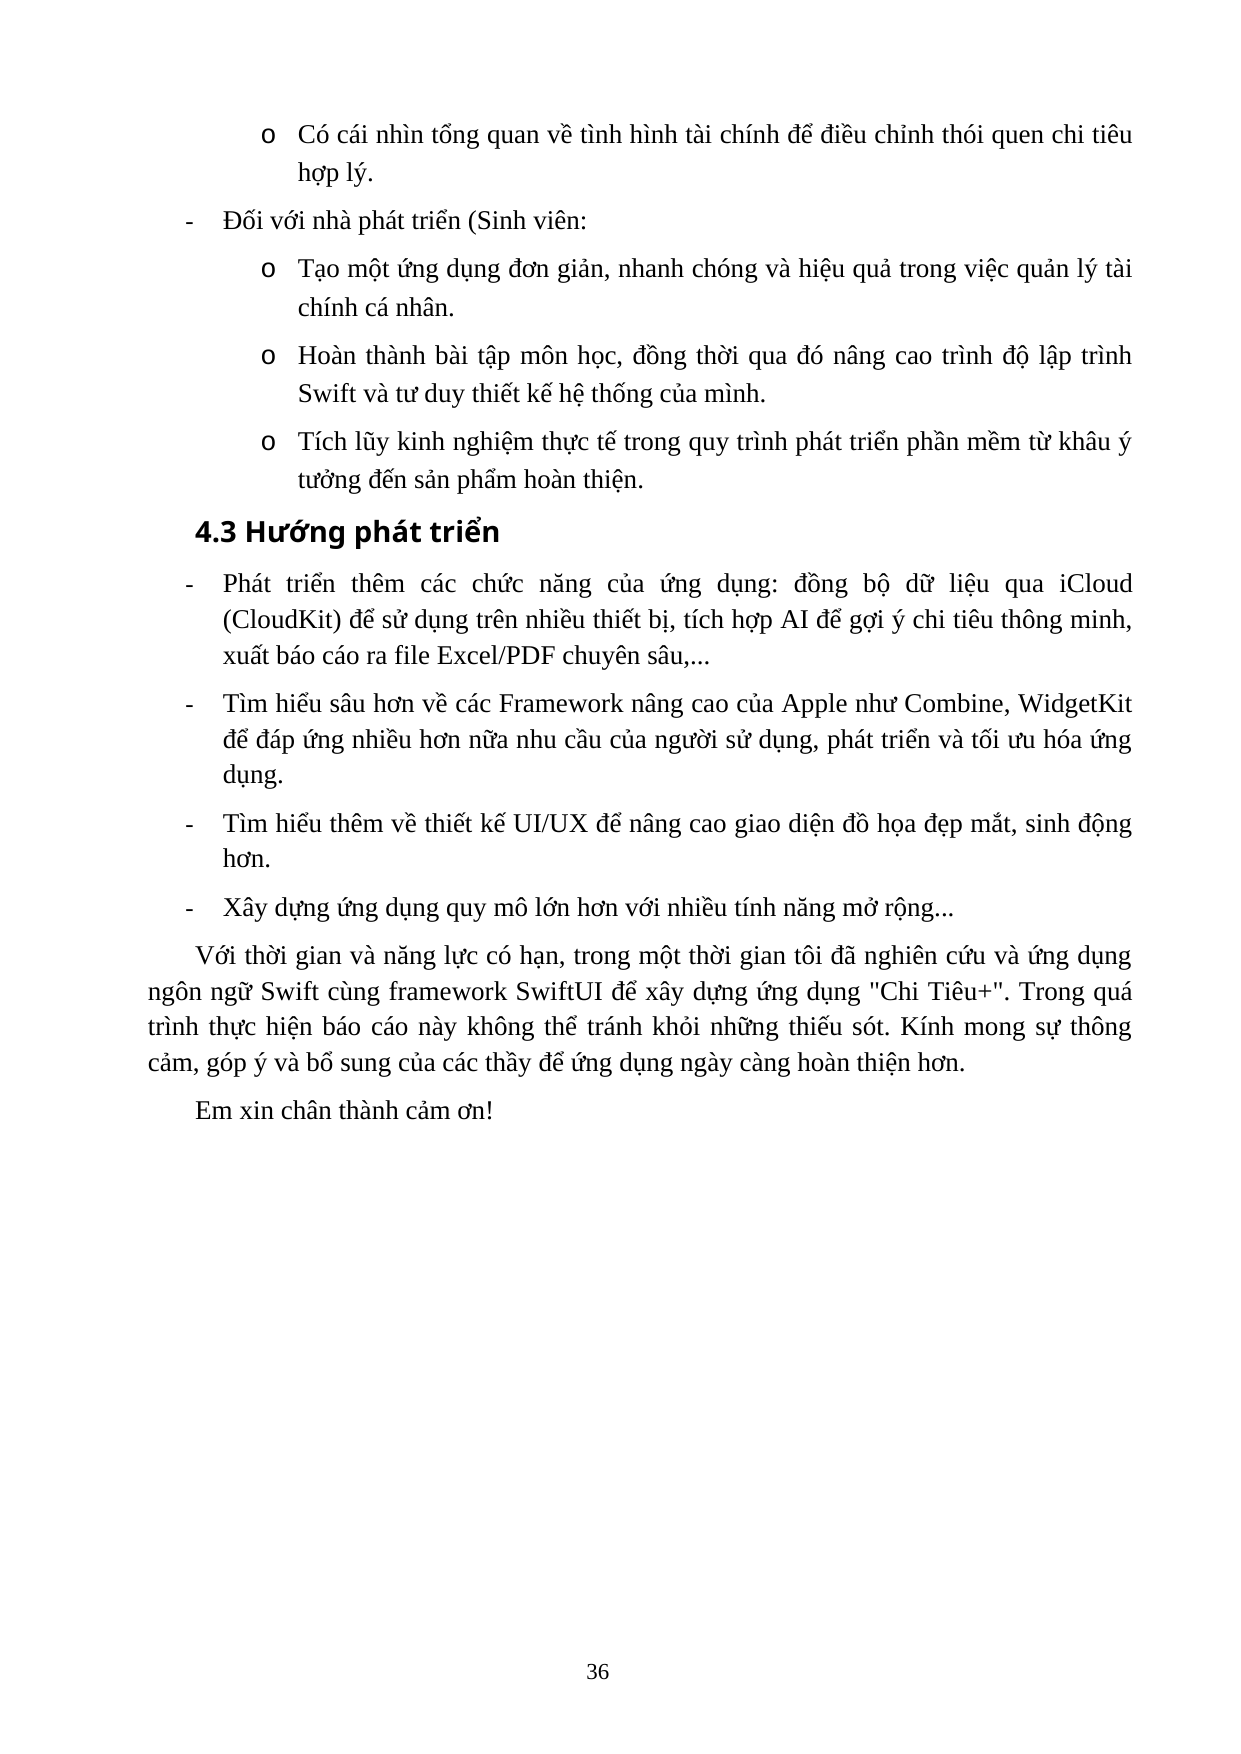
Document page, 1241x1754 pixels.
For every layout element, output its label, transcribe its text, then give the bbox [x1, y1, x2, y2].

text Đối với nhà phát triển (Sinh viên: [185, 204, 1134, 236]
text Xây dựng ứng dụng quy mô lớn hơn với nhiều tính năng mở rộng... [185, 891, 1134, 922]
list Hoàn thành bài tập môn học, đồng thời qua đó nâng cao trình độ lập trình Swift và tư duy thiết kế hệ thống của mình. [260, 339, 1134, 408]
text Tìm hiểu sâu hơn về các Framework nâng cao của Apple như Combine, WidgetKit để đáp ứng nhiều hơn nữa nhu cầu của người sử dụng, phát triển và tối ưu hóa ứng dụng. [185, 687, 1134, 790]
list Tích lũy kinh nghiệm thực tế trong quy trình phát triển phần mềm từ khâu ý tưởng đến sản phẩm hoàn thiện. [260, 425, 1134, 494]
text Tìm hiểu thêm về thiết kế UI/UX để nâng cao giao diện đồ họa đẹp mắt, sinh động hơn. [185, 807, 1134, 874]
list Tạo một ứng dụng đơn giản, nhanh chóng và hiệu quả trong việc quản lý tài chính cá nhân. [260, 253, 1134, 322]
list Có cái nhìn tổng quan về tình hình tài chính để điều chỉnh thói quen chi tiêu hợp lý. [260, 118, 1134, 187]
text Với thời gian và năng lực có hạn, trong một thời gian tôi đã nghiên cứu và ứng dụng ngôn ngữ Swift cùng framework SwiftUI để xây dựng ứng dụng "Chi Tiêu+". Trong quá trình thực hiện báo cáo này không thể tránh khỏi những thiếu sót. Kính mong sự thông cảm, góp ý và bổ sung của các thầy để ứng dụng ngày càng hoàn thiện hơn. [148, 939, 1134, 1077]
text Phát triển thêm các chức năng của ứng dụng: đồng bộ dữ liệu qua iCloud (CloudKit) để sử dụng trên nhiều thiết bị, tích hợp AI để gợi ý chi tiêu thông minh, xuất báo cáo ra file Excel/PDF chuyên sâu,... [185, 567, 1134, 670]
text Em xin chân thành cảm ơn! [148, 1094, 1134, 1126]
text Hướng phát triển [148, 511, 1134, 551]
